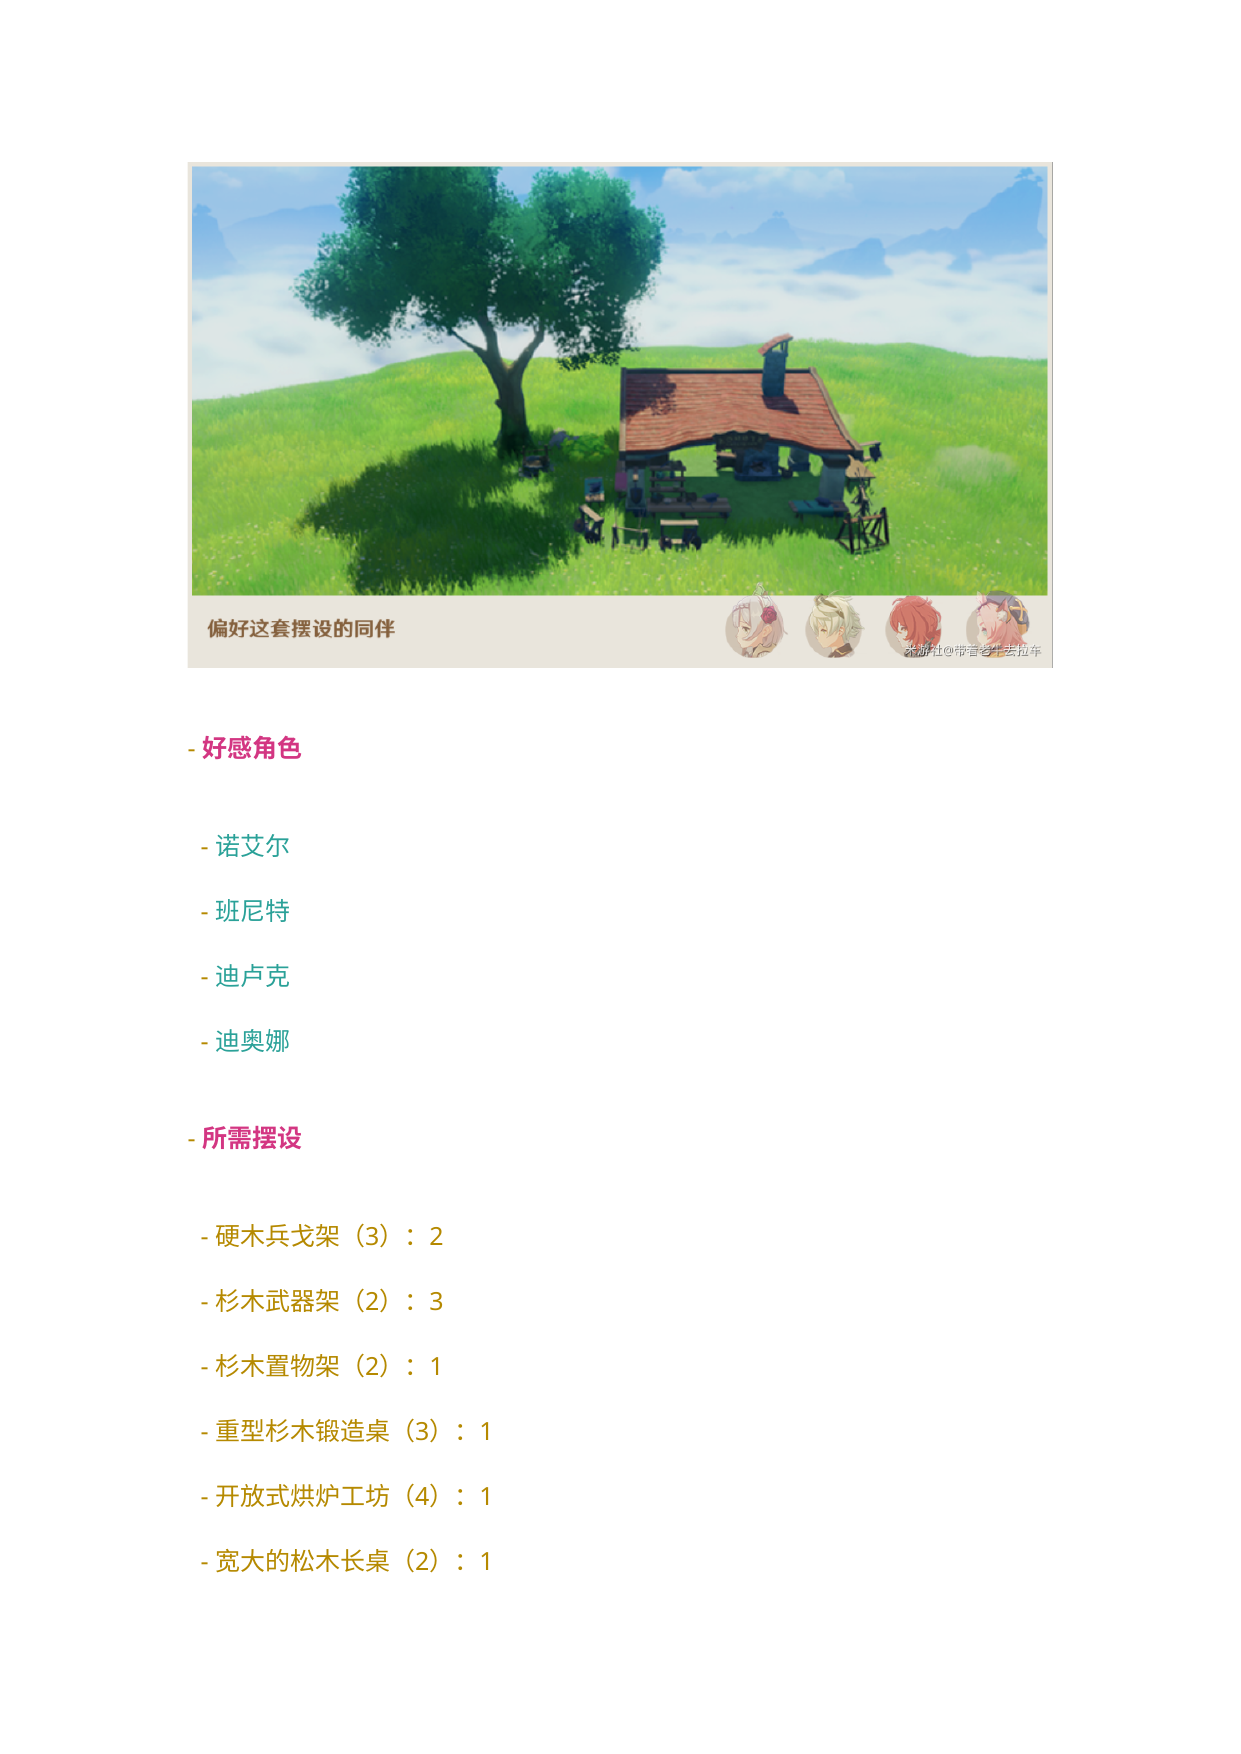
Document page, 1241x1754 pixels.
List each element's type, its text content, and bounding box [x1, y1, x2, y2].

text - 诺艾尔 [187, 812, 1053, 877]
text - 硬木兵戈架（3）：2 [187, 1202, 1053, 1267]
text - 宽大的松木长桌（2）：1 [187, 1527, 1053, 1592]
text - 好感角色 [187, 714, 1053, 779]
text - 杉木置物架（2）：1 [187, 1332, 1053, 1397]
text - 迪奥娜 [187, 1007, 1053, 1072]
picture [187, 162, 1053, 668]
text - 所需摆设 [187, 1104, 1053, 1169]
text - 重型杉木锻造桌（3）：1 [187, 1397, 1053, 1462]
text - 开放式烘炉工坊（4）：1 [187, 1462, 1053, 1527]
text - 杉木武器架（2）：3 [187, 1267, 1053, 1332]
text - 班尼特 [187, 877, 1053, 942]
text - 迪卢克 [187, 942, 1053, 1007]
